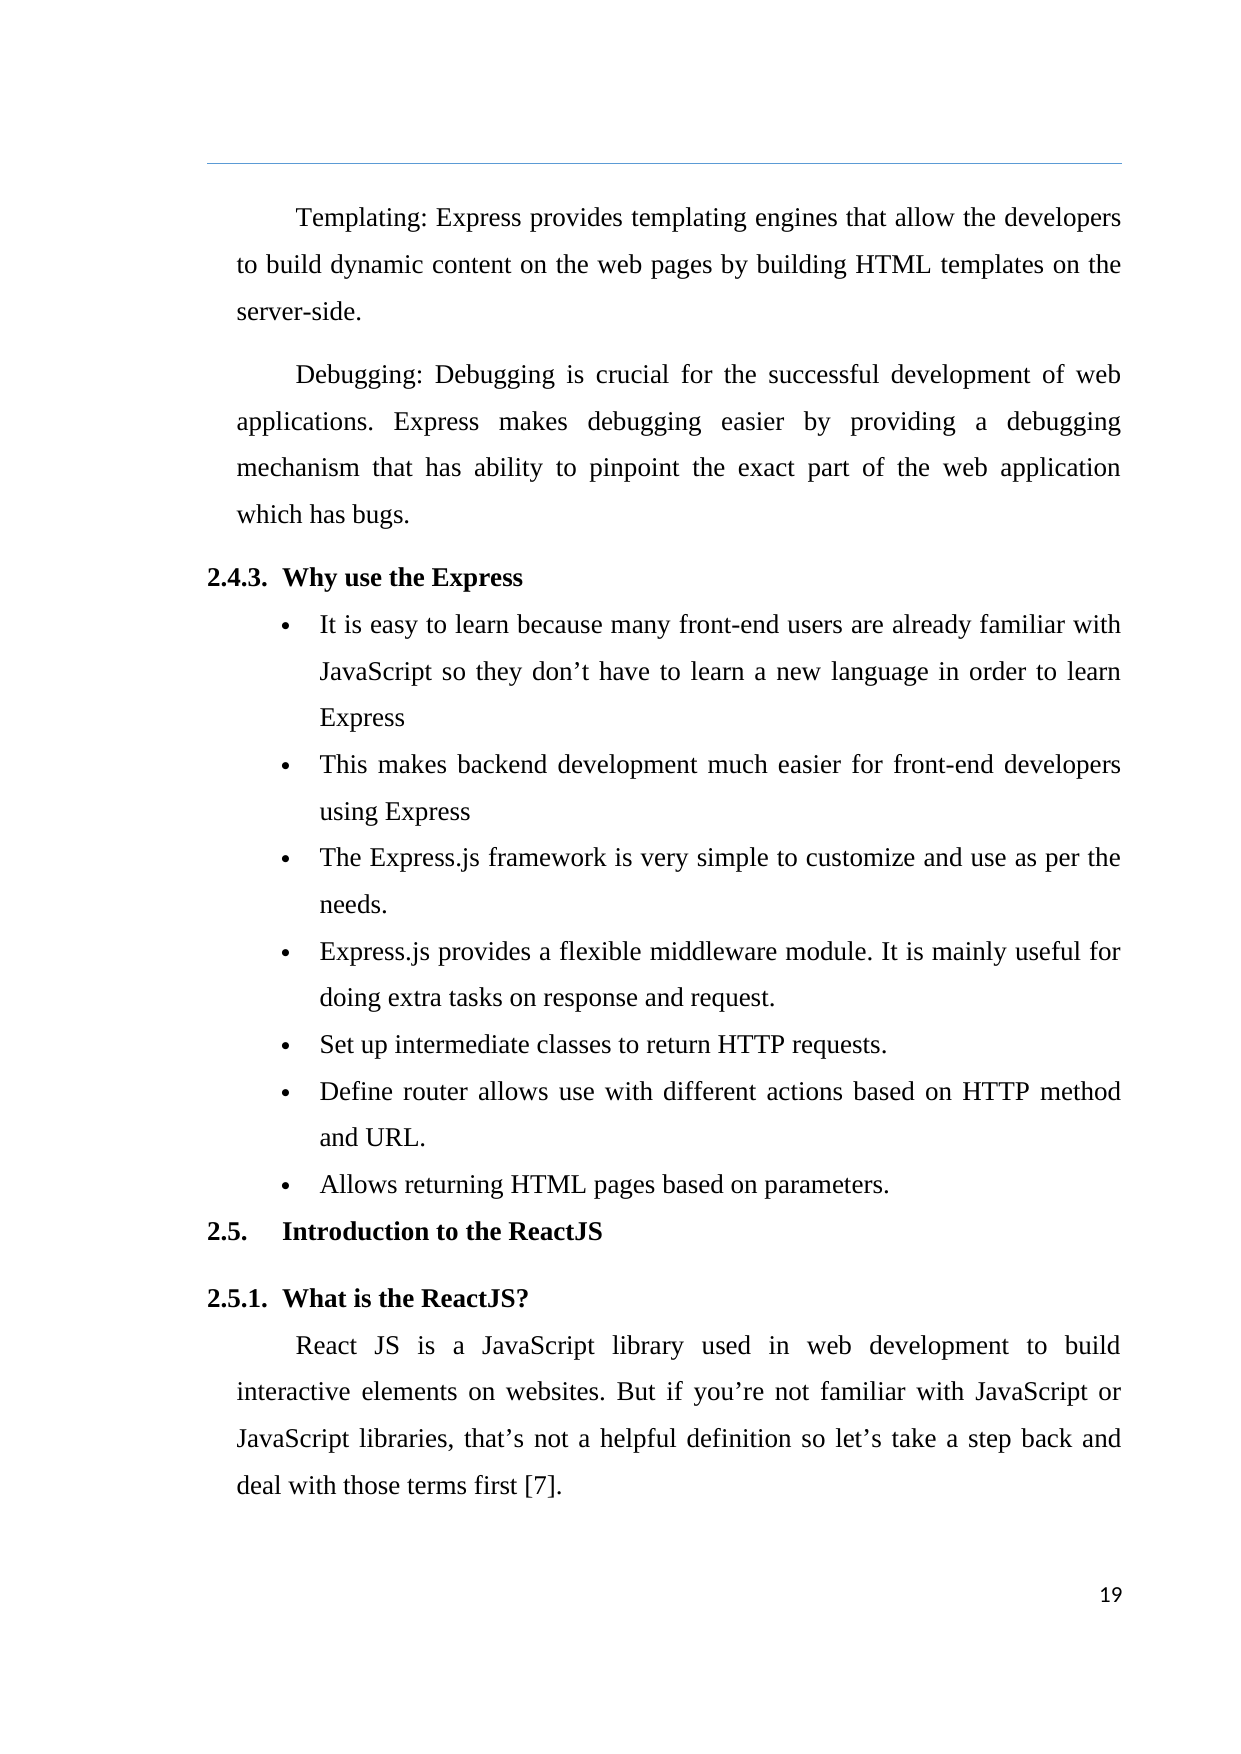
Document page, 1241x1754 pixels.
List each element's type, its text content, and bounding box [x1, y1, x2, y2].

list Introduction to the ReactJS [207, 1215, 1122, 1246]
list What is the ReactJS? [207, 1282, 1122, 1313]
list Express.js provides a flexible middleware module. It is mainly useful for doing extra tasks on response and request. [282, 935, 1122, 1012]
text Debugging: Debugging is crucial for the successful development of web applications. Express makes debugging easier by providing a debugging mechanism that has ability to pinpoint the exact part of the web application which has bugs. [236, 358, 1122, 529]
list It is easy to learn because many front-end users are already familiar with JavaScript so they don’t have to learn a new language in order to learn Express [282, 608, 1122, 732]
list The Express.js framework is very simple to customize and use as per the needs. [282, 841, 1122, 919]
list Allows returning HTML pages based on parameters. [282, 1168, 1122, 1199]
text Templating: Express provides templating engines that allow the developers to build dynamic content on the web pages by building HTML templates on the server-side. [236, 201, 1122, 326]
list Set up intermediate classes to return HTTP requests. [282, 1028, 1122, 1059]
text React JS is a JavaScript library used in web development to build interactive elements on websites. But if you’re not familiar with JavaScript or JavaScript libraries, that’s not a helpful definition so let’s take a step back and deal with those terms first [7]. [236, 1329, 1122, 1500]
list Why use the Express [207, 561, 1122, 592]
list Define router allows use with different actions based on HTTP method and URL. [282, 1075, 1122, 1152]
list This makes backend development much easier for front-end developers using Express [282, 748, 1122, 826]
